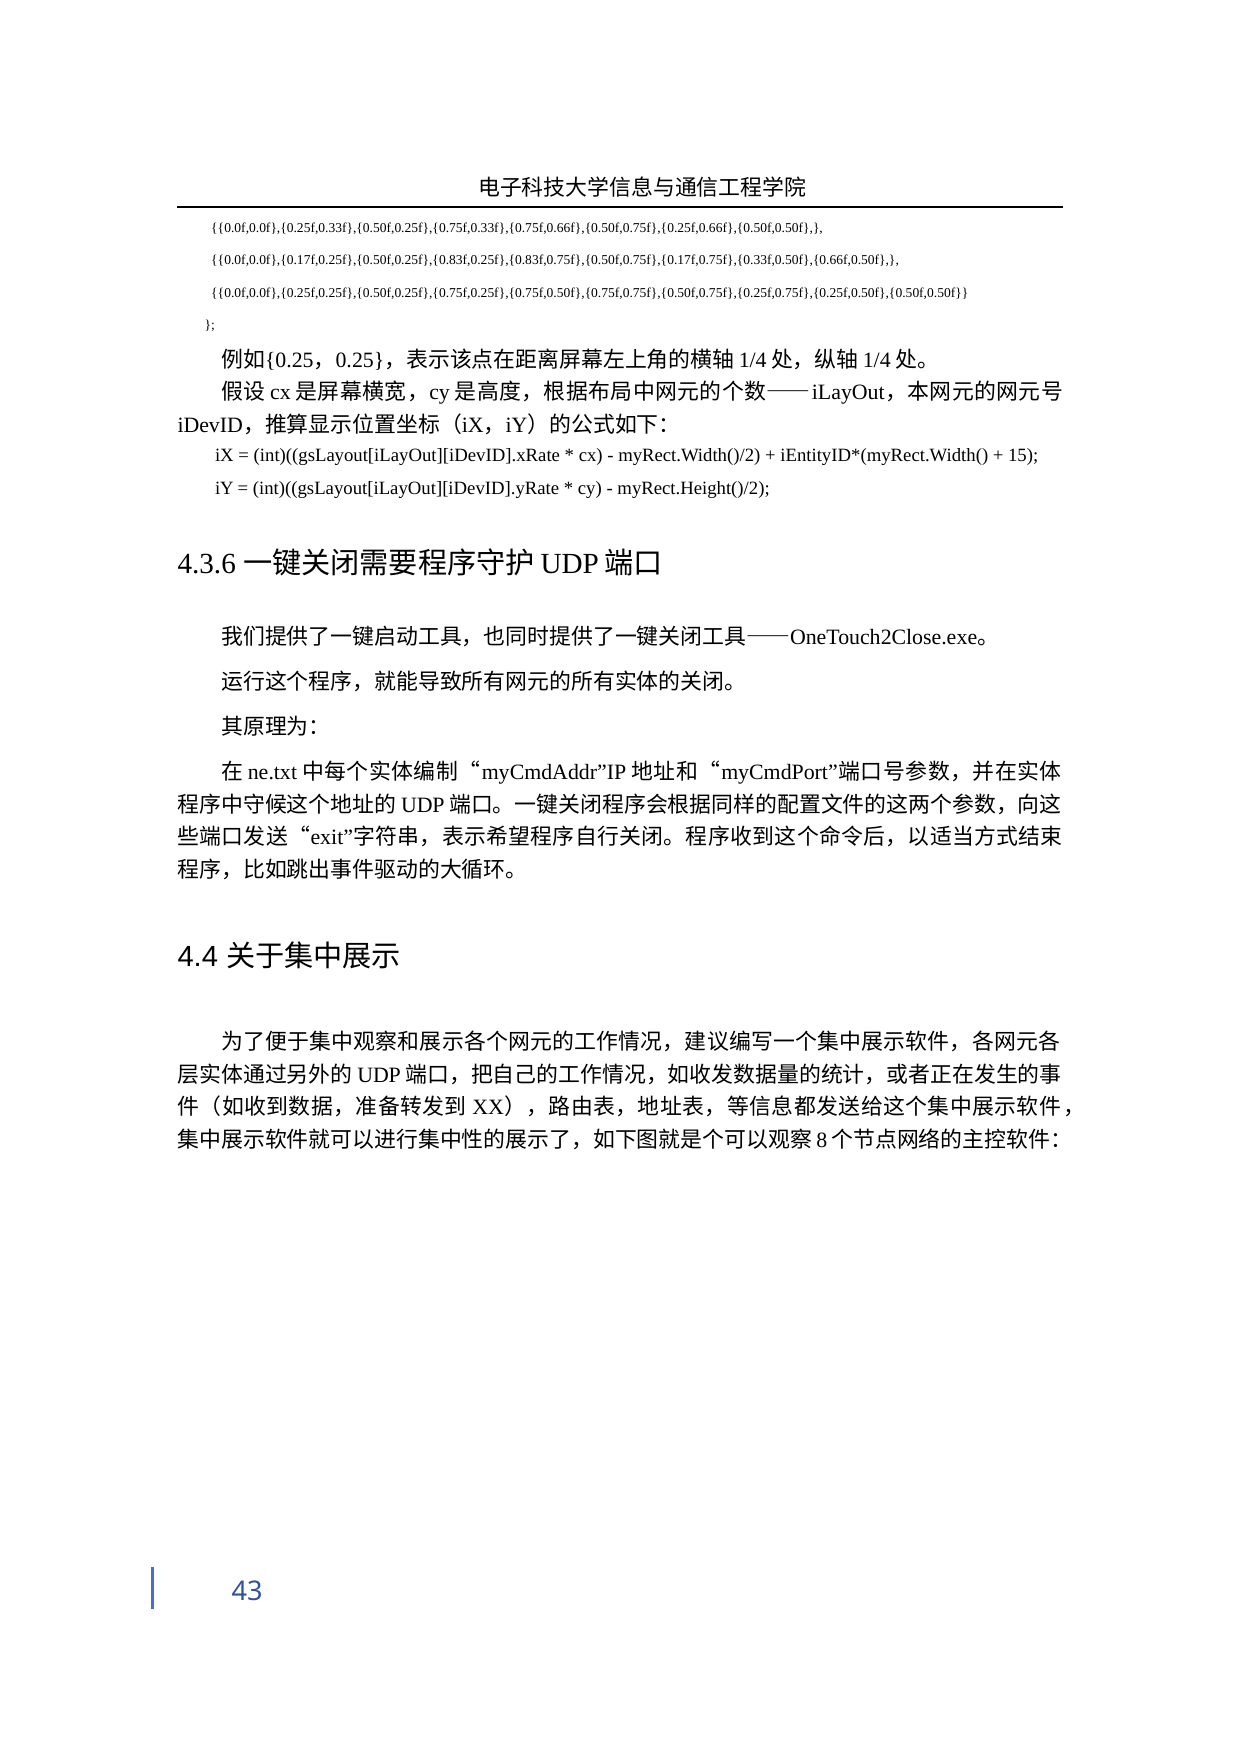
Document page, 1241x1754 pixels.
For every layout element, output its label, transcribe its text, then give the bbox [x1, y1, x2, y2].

text 例如{0.25，0.25}，表示该点在距离屏幕左上角的横轴1/4处，纵轴1/4处。 [177, 341, 1063, 374]
subtitle 关于集中展示 [177, 921, 1063, 986]
text 假设cx是屏幕横宽，cy是高度，根据布局中网元的个数——iLayOut，本网元的网元号iDevID，推算显示位置坐标（iX，iY）的公式如下： [177, 374, 1063, 439]
text iX = (int)((gsLayout[iLayOut][iDevID].xRate * cx) - myRect.Width()/2) + iEntityID*(myRect.Width() + 15); [177, 439, 1063, 471]
text {{0.0f,0.0f},{0.17f,0.25f},{0.50f,0.25f},{0.83f,0.25f},{0.83f,0.75f},{0.50f,0.75f},{0.17f,0.75f},{0.33f,0.50f},{0.66f,0.50f},}, [177, 244, 1063, 276]
text 其原理为： [177, 709, 1063, 741]
subtitle 一键关闭需要程序守护UDP端口 [177, 529, 1063, 594]
text }; [177, 309, 1063, 341]
text iY = (int)((gsLayout[iLayOut][iDevID].yRate * cy) - myRect.Height()/2); [177, 471, 1063, 504]
text 运行这个程序，就能导致所有网元的所有实体的关闭。 [177, 664, 1063, 696]
text {{0.0f,0.0f},{0.25f,0.25f},{0.50f,0.25f},{0.75f,0.25f},{0.75f,0.50f},{0.75f,0.75f},{0.50f,0.75f},{0.25f,0.75f},{0.25f,0.50f},{0.50f,0.50f}} [177, 276, 1063, 309]
text 我们提供了一键启动工具，也同时提供了一键关闭工具——OneTouch2Close.exe。 [177, 619, 1063, 651]
text {{0.0f,0.0f},{0.25f,0.33f},{0.50f,0.25f},{0.75f,0.33f},{0.75f,0.66f},{0.50f,0.75f},{0.25f,0.66f},{0.50f,0.50f},}, [177, 211, 1063, 244]
text 在ne.txt中每个实体编制“myCmdAddr”IP地址和“myCmdPort”端口号参数，并在实体程序中守候这个地址的UDP端口。一键关闭程序会根据同样的配置文件的这两个参数，向这些端口发送“exit”字符串，表示希望程序自行关闭。程序收到这个命令后，以适当方式结束程序，比如跳出事件驱动的大循环。 [177, 754, 1063, 884]
text 为了便于集中观察和展示各个网元的工作情况，建议编写一个集中展示软件，各网元各层实体通过另外的UDP端口，把自己的工作情况，如收发数据量的统计，或者正在发生的事件（如收到数据，准备转发到XX），路由表，地址表，等信息都发送给这个集中展示软件，集中展示软件就可以进行集中性的展示了，如下图就是个可以观察8个节点网络的主控软件： [177, 1024, 1063, 1154]
